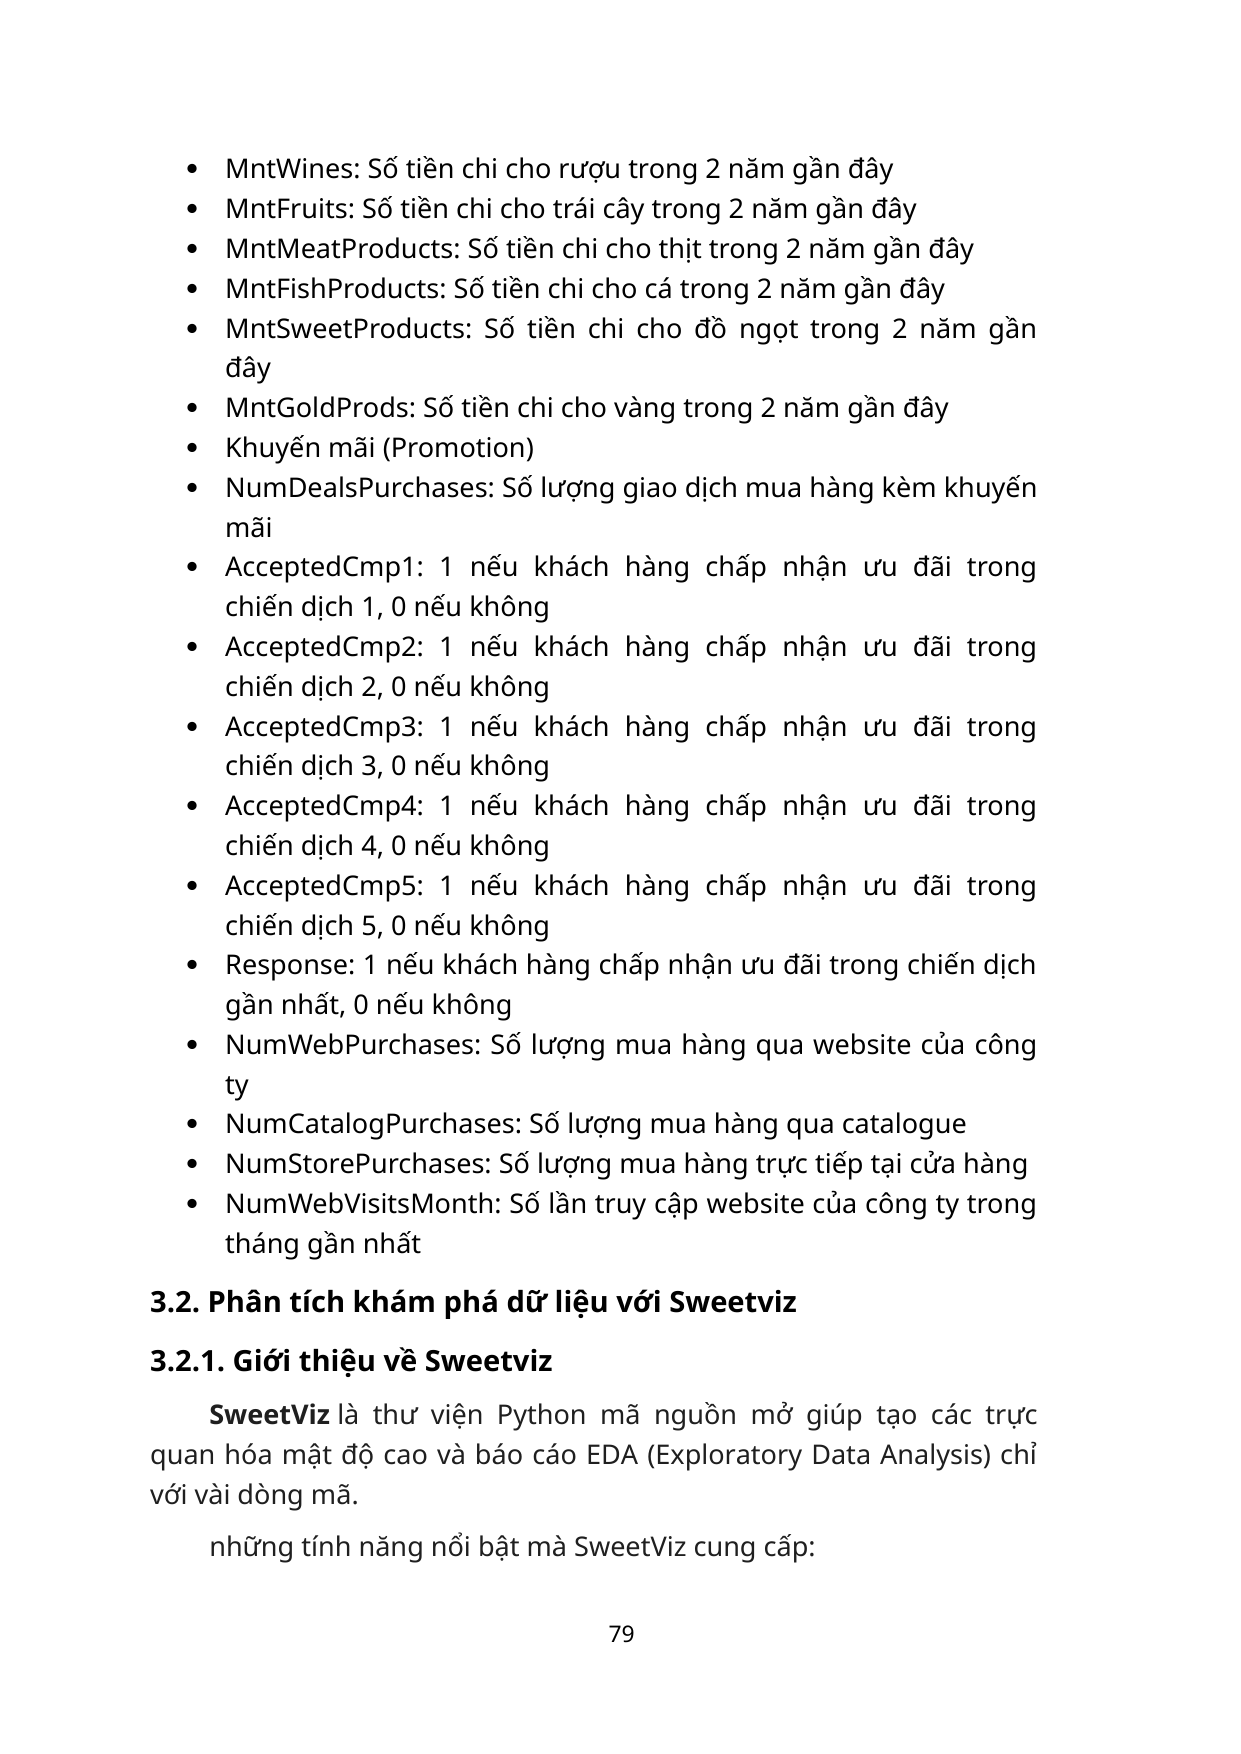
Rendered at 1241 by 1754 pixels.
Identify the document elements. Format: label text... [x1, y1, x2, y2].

list NumStorePurchases: Số lượng mua hàng trực tiếp tại cửa hàng [187, 1145, 1038, 1182]
list NumWebVisitsMonth: Số lần truy cập website của công ty trong tháng gần nhất [187, 1184, 1038, 1261]
list NumDealsPurchases: Số lượng giao dịch mua hàng kèm khuyến mãi [187, 468, 1038, 545]
subtitle 3.2.1. Giới thiệu về Sweetviz [150, 1340, 1093, 1380]
list MntMeatProducts: Số tiền chi cho thịt trong 2 năm gần đây [187, 229, 1038, 266]
list MntWines: Số tiền chi cho rượu trong 2 năm gần đây [187, 150, 1038, 187]
text những tính năng nổi bật mà SweetViz cung cấp: [150, 1527, 1038, 1564]
text SweetViz là thư viện Python mã nguồn mở giúp tạo các trực quan hóa mật độ cao và báo cáo EDA (Exploratory Data Analysis) chỉ với vài dòng mã. [150, 1396, 1038, 1512]
list Response: 1 nếu khách hàng chấp nhận ưu đãi trong chiến dịch gần nhất, 0 nếu không [187, 946, 1038, 1022]
list AcceptedCmp5: 1 nếu khách hàng chấp nhận ưu đãi trong chiến dịch 5, 0 nếu không [187, 866, 1038, 943]
list Khuyến mãi (Promotion) [187, 428, 1038, 465]
list MntFishProducts: Số tiền chi cho cá trong 2 năm gần đây [187, 269, 1038, 306]
subtitle 3.2. Phân tích khám phá dữ liệu với Sweetviz [150, 1281, 1093, 1321]
list AcceptedCmp1: 1 nếu khách hàng chấp nhận ưu đãi trong chiến dịch 1, 0 nếu không [187, 548, 1038, 624]
list AcceptedCmp2: 1 nếu khách hàng chấp nhận ưu đãi trong chiến dịch 2, 0 nếu không [187, 627, 1038, 704]
list MntFruits: Số tiền chi cho trái cây trong 2 năm gần đây [187, 190, 1038, 227]
list AcceptedCmp4: 1 nếu khách hàng chấp nhận ưu đãi trong chiến dịch 4, 0 nếu không [187, 787, 1038, 863]
list NumCatalogPurchases: Số lượng mua hàng qua catalogue [187, 1105, 1038, 1142]
list NumWebPurchases: Số lượng mua hàng qua website của công ty [187, 1025, 1038, 1102]
list AcceptedCmp3: 1 nếu khách hàng chấp nhận ưu đãi trong chiến dịch 3, 0 nếu không [187, 707, 1038, 784]
list MntSweetProducts: Số tiền chi cho đồ ngọt trong 2 năm gần đây [187, 309, 1038, 386]
list MntGoldProds: Số tiền chi cho vàng trong 2 năm gần đây [187, 389, 1038, 426]
